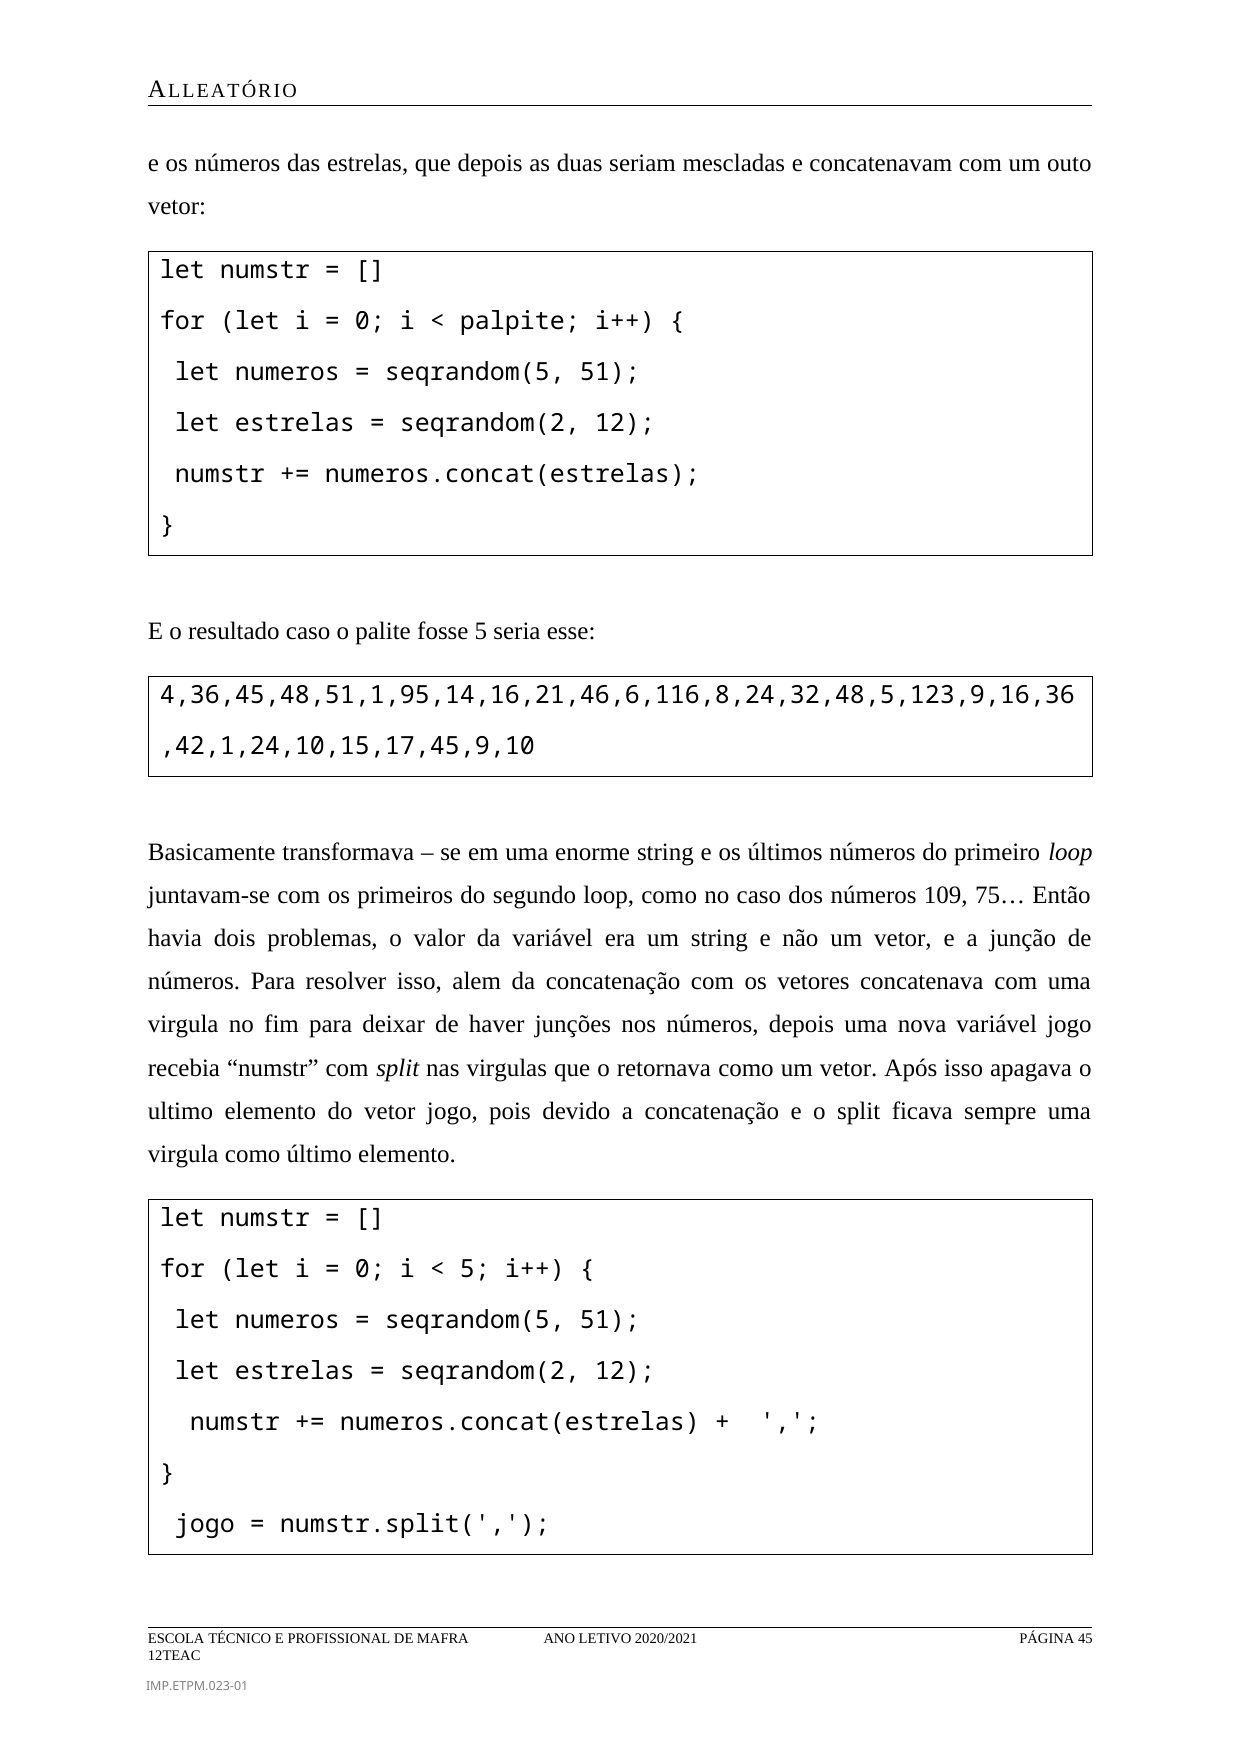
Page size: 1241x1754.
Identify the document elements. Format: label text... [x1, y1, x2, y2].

text Basicamente transformava – se em uma enorme string e os últimos números do primeiro loop juntavam-se com os primeiros do segundo loop, como no caso dos números 109, 75… Então havia dois problemas, o valor da variável era um string e não um vetor, e a junção de números. Para resolver isso, alem da concatenação com os vetores concatenava com uma virgula no fim para deixar de haver junções nos números, depois uma nova variável jogo recebia “numstr” com split nas virgulas que o retornava como um vetor. Após isso apagava o ultimo elemento do vetor jogo, pois devido a concatenação e o split ficava sempre uma virgula como último elemento. [148, 837, 1092, 1168]
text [148, 148, 1092, 219]
table_header 4,36,45,48,51,1,95,14,16,21,46,6,116,8,24,32,48,5,123,9,16,36,42,1,24,10,15,17,45,9,10 [149, 677, 1092, 776]
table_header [149, 1200, 1092, 1554]
table_header let numstr = [] for (let i = 0; i < palpite; i++) { let numeros = seqrandom(5, 51); let estrelas = seqrandom(2, 12); numstr += numeros.concat(estrelas); } [149, 252, 1092, 555]
text E o resultado caso o palite fosse 5 seria esse: [148, 616, 1092, 645]
